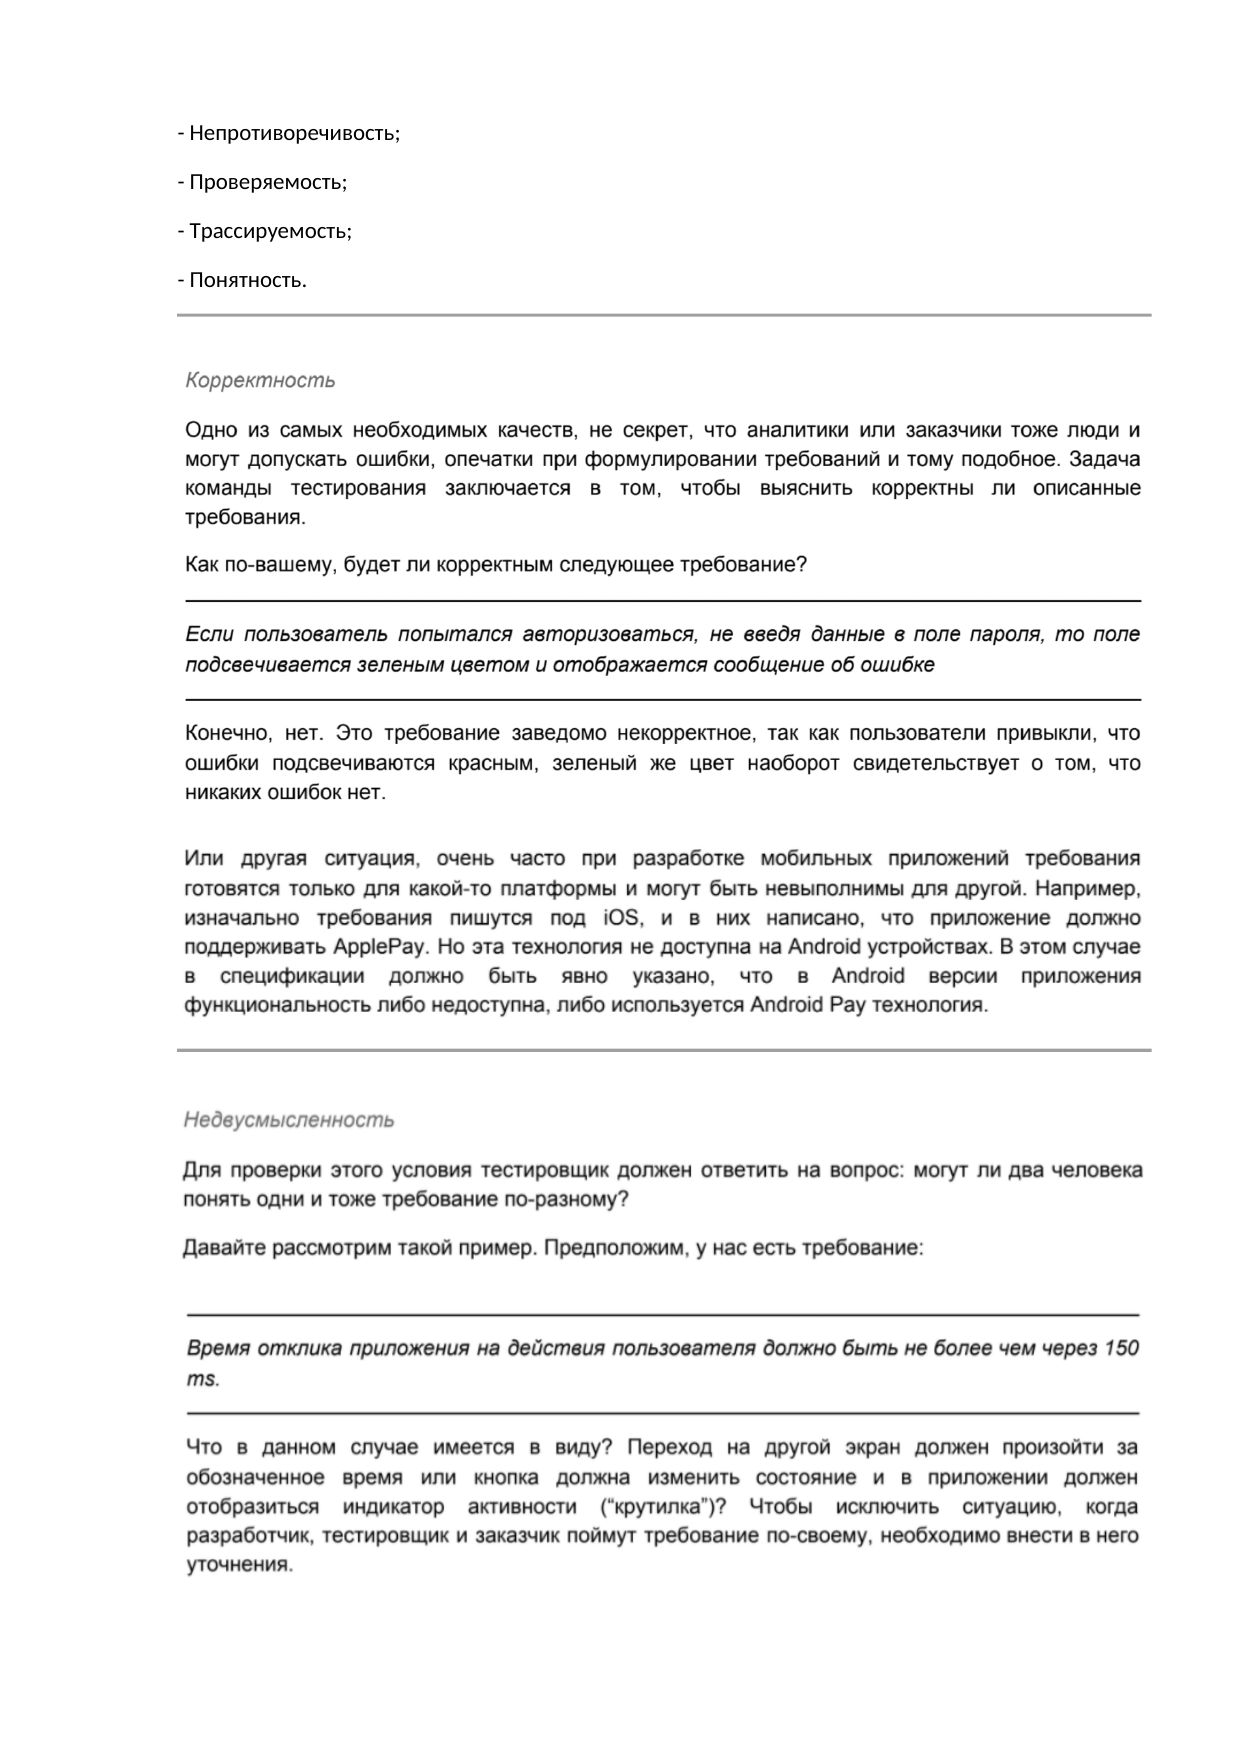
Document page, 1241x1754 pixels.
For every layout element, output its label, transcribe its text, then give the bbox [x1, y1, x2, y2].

text - Понятность. [177, 265, 1152, 293]
picture [177, 840, 1152, 1028]
picture [177, 1097, 1152, 1281]
text - Трассируемость; [177, 216, 1152, 244]
text - Непротиворечивость; [177, 118, 1152, 146]
picture [177, 362, 1152, 820]
text - Проверяемость; [177, 167, 1152, 195]
picture [177, 1301, 1152, 1588]
